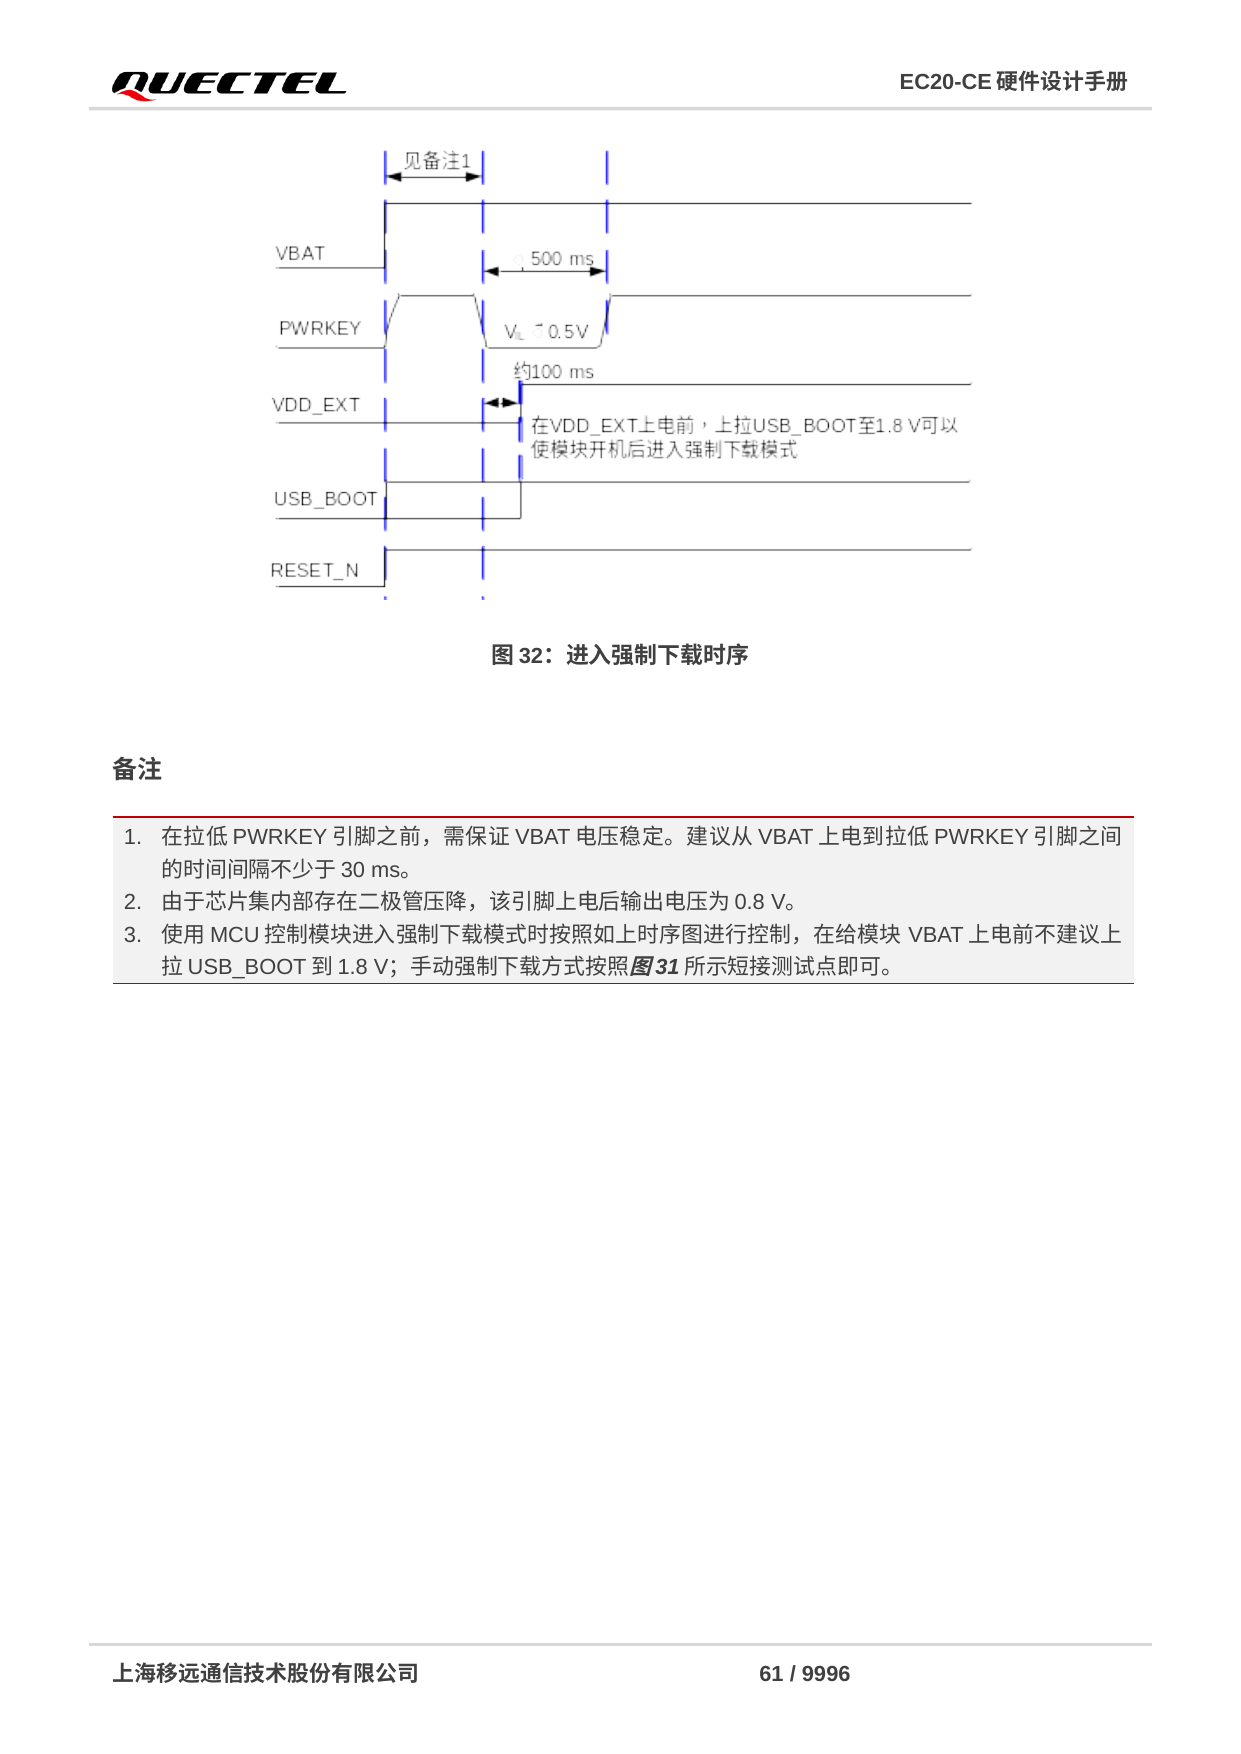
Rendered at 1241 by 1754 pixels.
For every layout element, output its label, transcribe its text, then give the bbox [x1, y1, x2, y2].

text 备注 [112, 735, 1128, 800]
picture [104, 65, 353, 107]
text 图32：进入强制下载时序 [112, 621, 1128, 686]
table_header 在拉低PWRKEY引脚之前，需保证VBAT电压稳定。建议从VBAT上电到拉低PWRKEY引脚之间的时间间隔不少于30 ms。 由于芯片集内部存在二极管压降，该引脚上电后输出电压为0.8 V。 使用MCU控制模块进入强制下载模式时按照如上时序图进行控制，在给模块VBAT上电前不建议上拉USB_BOOT到1.8 V；手动强制下载方式按照图31所示短接测试点即可。 [113, 818, 1134, 983]
